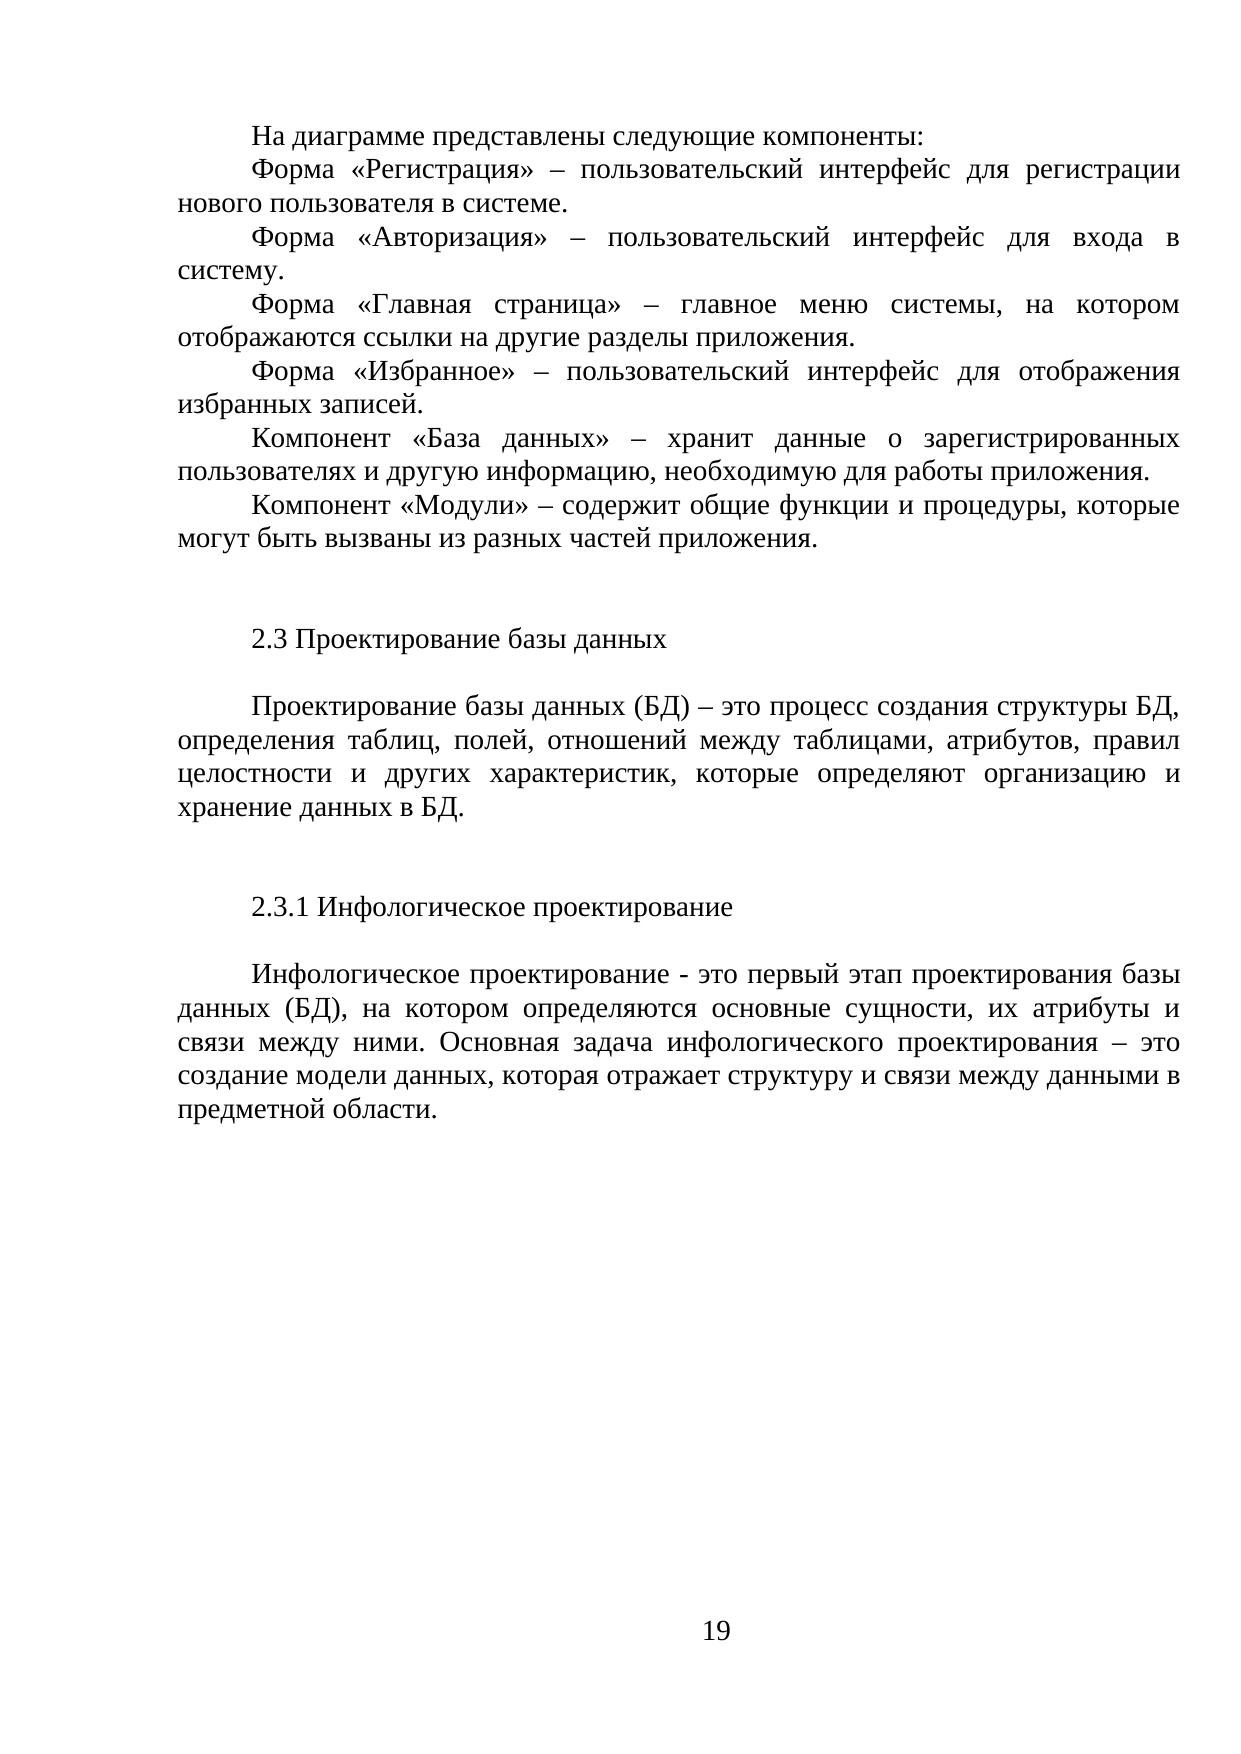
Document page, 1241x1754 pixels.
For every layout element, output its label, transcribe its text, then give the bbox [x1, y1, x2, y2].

text 2.3 Проектирование базы данных [177, 621, 1181, 655]
text Компонент «База данных» – хранит данные о зарегистрированных пользователях и другую информацию, необходимую для работы приложения. [177, 420, 1181, 487]
text Компонент «Модули» – содержит общие функции и процедуры, которые могут быть вызваны из разных частей приложения. [177, 487, 1181, 554]
text Форма «Авторизация» – пользовательский интерфейс для входа в систему. [177, 219, 1181, 286]
text Форма «Избранное» – пользовательский интерфейс для отображения избранных записей. [177, 353, 1181, 420]
text 2.3.1 Инфологическое проектирование [177, 889, 1181, 923]
text Форма «Регистрация» – пользовательский интерфейс для регистрации нового пользователя в системе. [177, 152, 1181, 219]
text Проектирование базы данных (БД) – это процесс создания структуры БД, определения таблиц, полей, отношений между таблицами, атрибутов, правил целостности и других характеристик, которые определяют организацию и хранение данных в БД. [177, 688, 1181, 822]
text На диаграмме представлены следующие компоненты: [177, 118, 1181, 152]
text Форма «Главная страница» – главное меню системы, на котором отображаются ссылки на другие разделы приложения. [177, 286, 1181, 353]
text Инфологическое проектирование - это первый этап проектирования базы данных (БД), на котором определяются основные сущности, их атрибуты и связи между ними. Основная задача инфологического проектирования – это создание модели данных, которая отражает структуру и связи между данными в предметной области. [177, 957, 1181, 1124]
